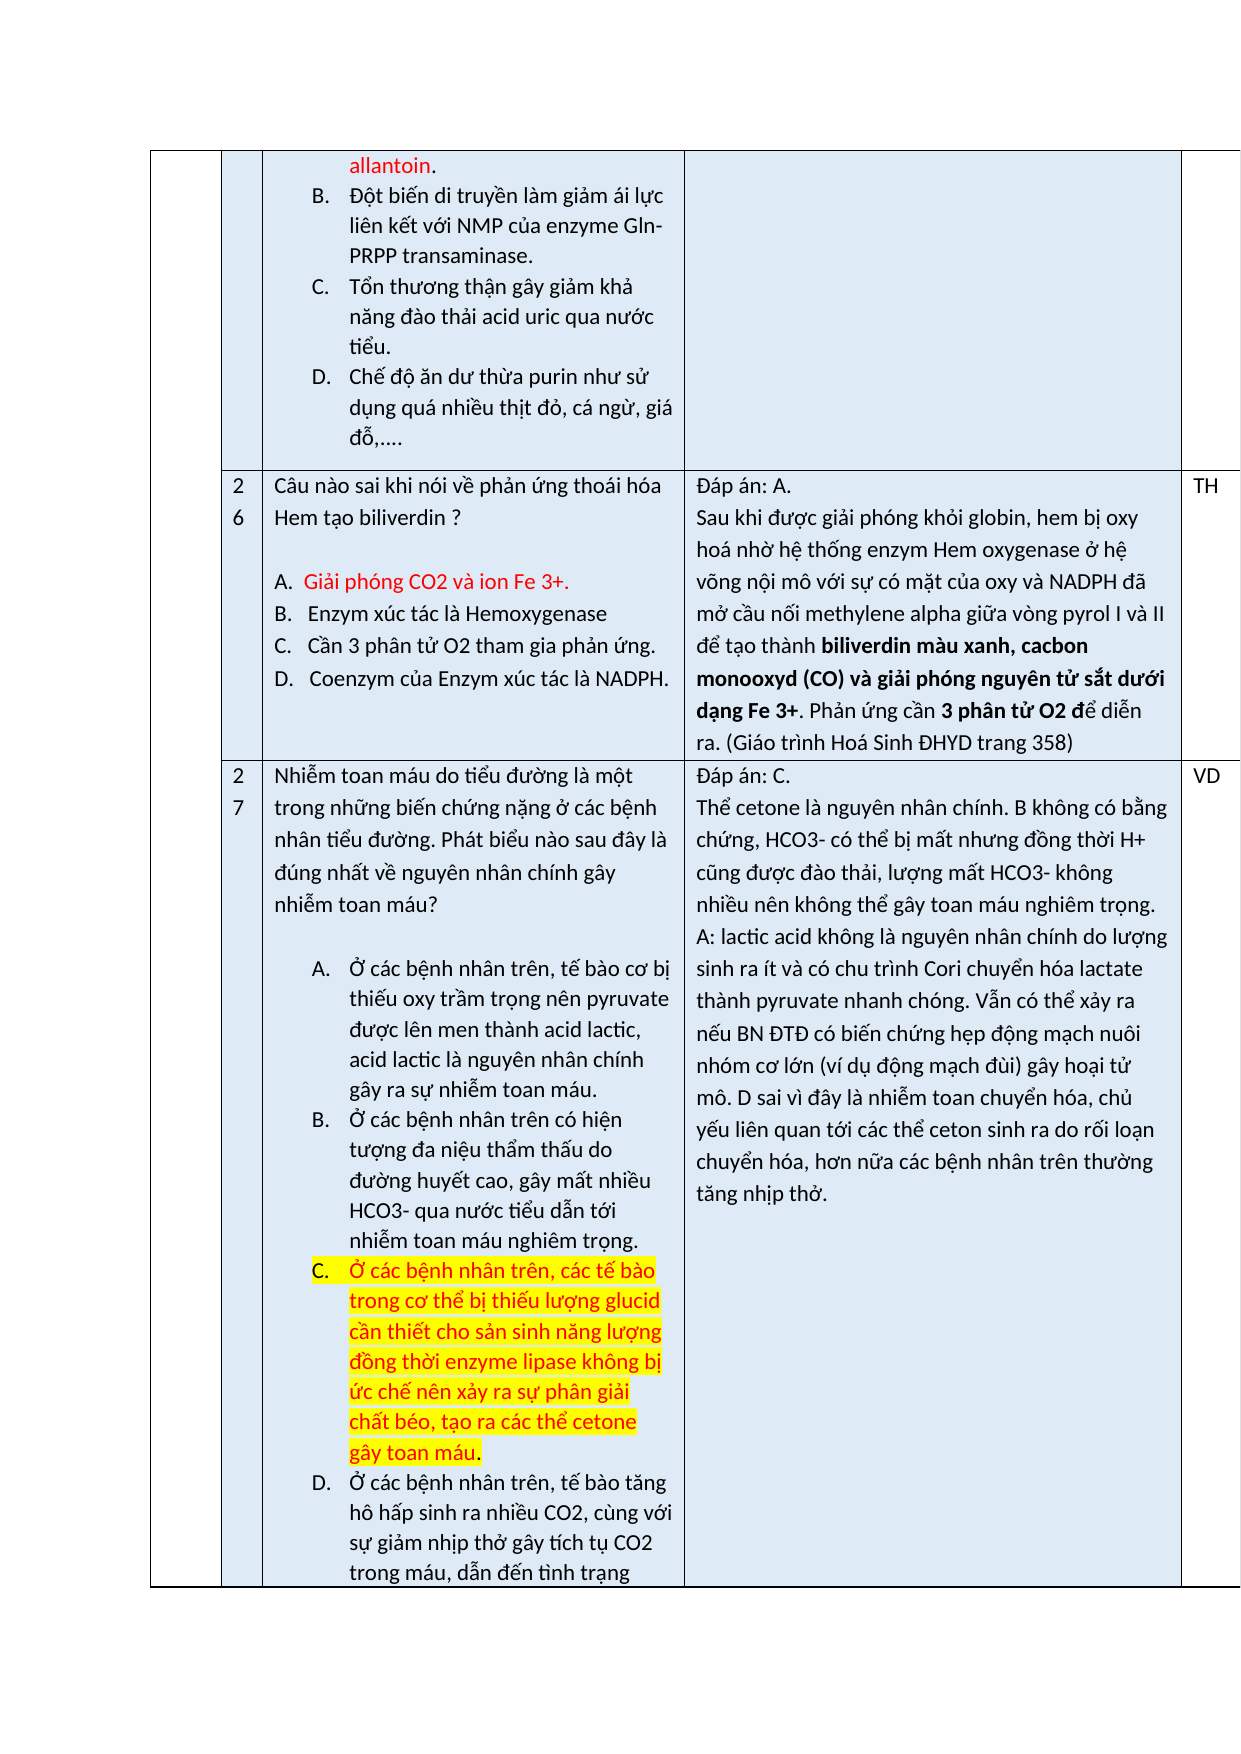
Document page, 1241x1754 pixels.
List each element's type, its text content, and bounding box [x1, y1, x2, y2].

table_cell 26 [222, 471, 262, 760]
table_cell Đáp án: A. Sau khi được giải phóng khỏi globin, hem bị oxy hoá nhờ hệ thống enzym Hem oxygenase ở hệ võng nội mô với sự có mặt của oxy và NADPH đã mở cầu nối methylene alpha giữa vòng pyrol I và II để tạo thành biliverdin màu xanh, cacbon monooxyd (CO) và giải phóng nguyên tử sắt dưới dạng Fe 3+. Phản ứng cần 3 phân tử O2 để diễn ra. (Giáo trình Hoá Sinh ĐHYD trang 358) [685, 471, 1181, 760]
table_cell 27 [222, 761, 262, 1586]
table_cell 24 [222, 151, 262, 470]
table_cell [263, 761, 684, 1586]
table_cell VD [1182, 761, 1240, 1586]
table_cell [685, 761, 1181, 1586]
table_cell TH [1182, 151, 1240, 470]
table_cell Câu nào sai khi nói về phản ứng thoái hóa Hem tạo biliverdin ? A. Giải phóng CO2 và ion Fe 3+. B. Enzym xúc tác là Hemoxygenase C. Cần 3 phân tử O2 tham gia phản ứng. D. Coenzym của Enzym xúc tác là NADPH. [263, 471, 684, 760]
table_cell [263, 151, 684, 470]
table_cell TH [1182, 471, 1240, 760]
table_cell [685, 151, 1181, 470]
